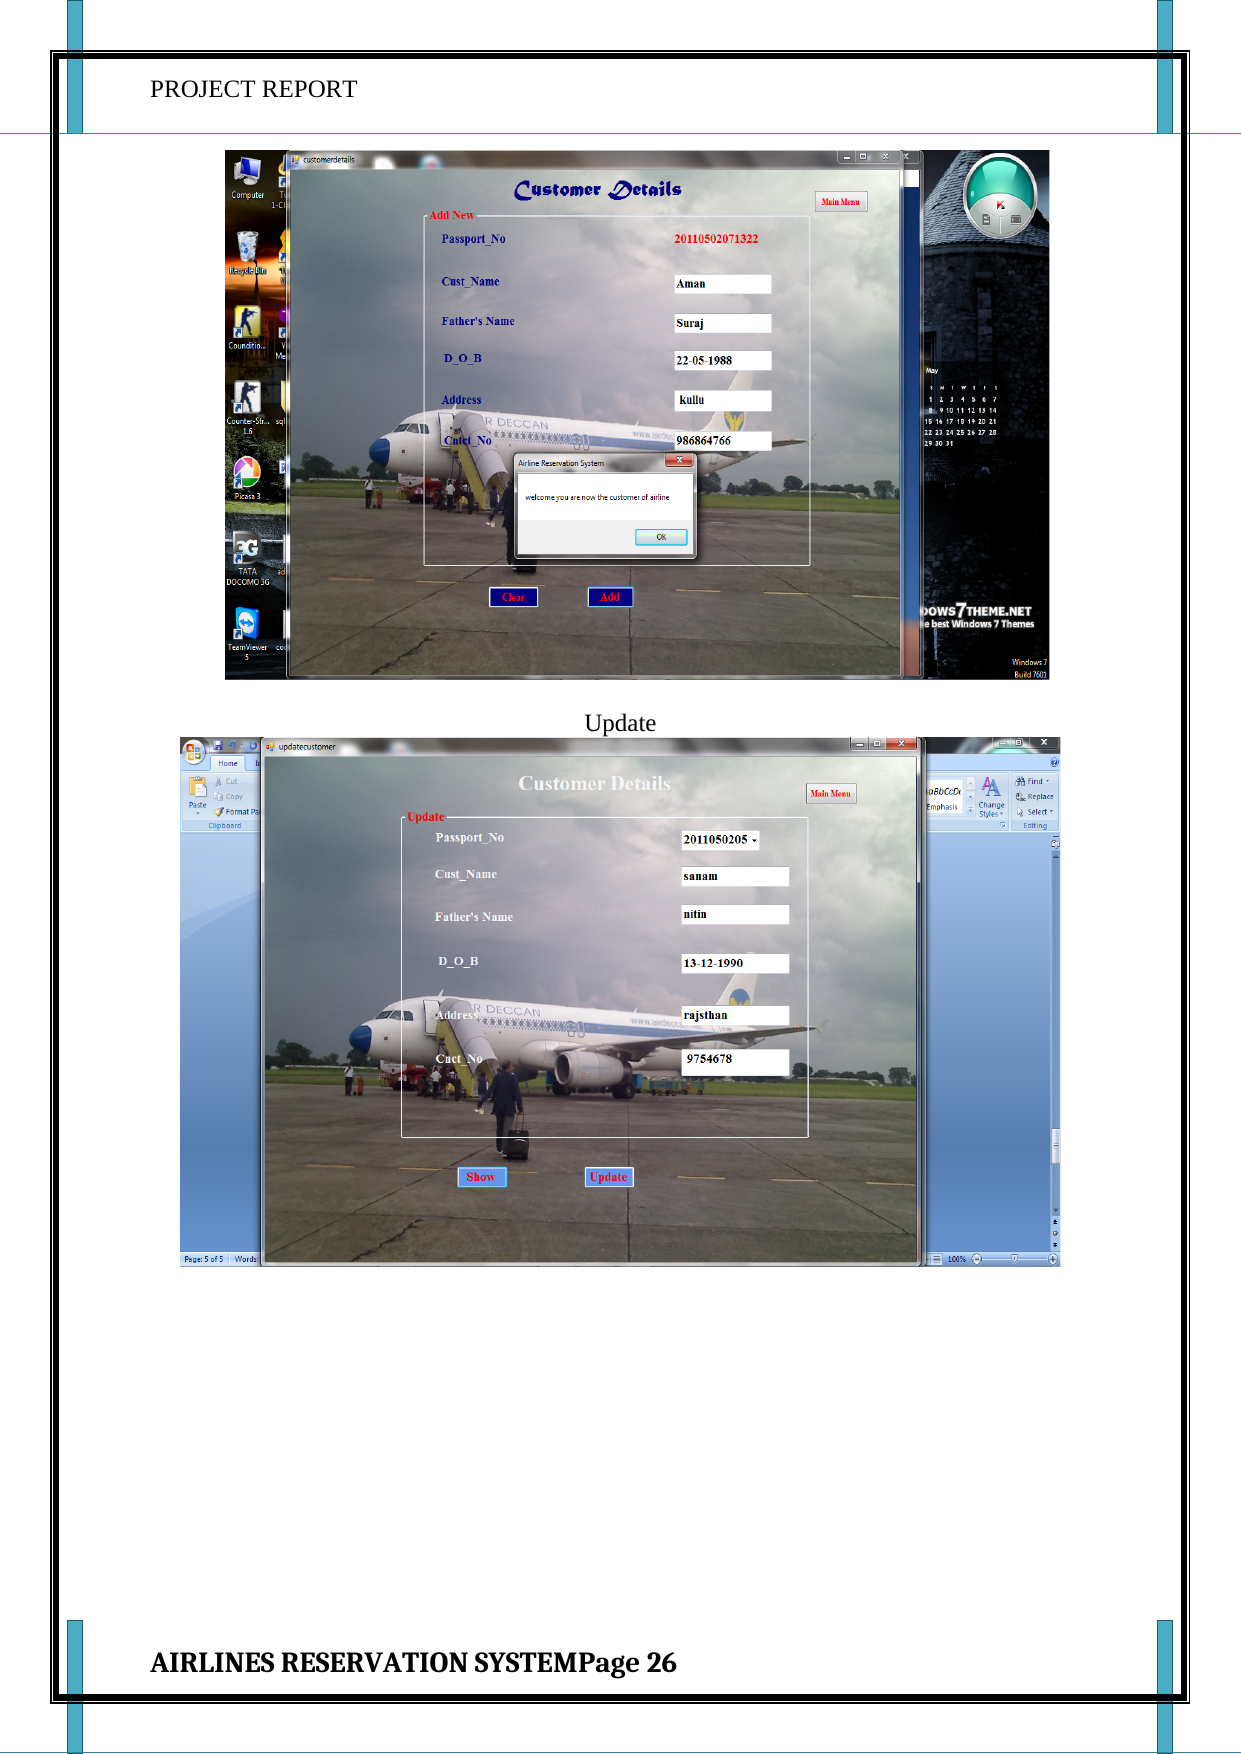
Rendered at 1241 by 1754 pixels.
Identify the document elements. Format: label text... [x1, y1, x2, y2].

text Update [150, 708, 1090, 737]
picture [180, 737, 1061, 1267]
picture [225, 150, 1050, 680]
